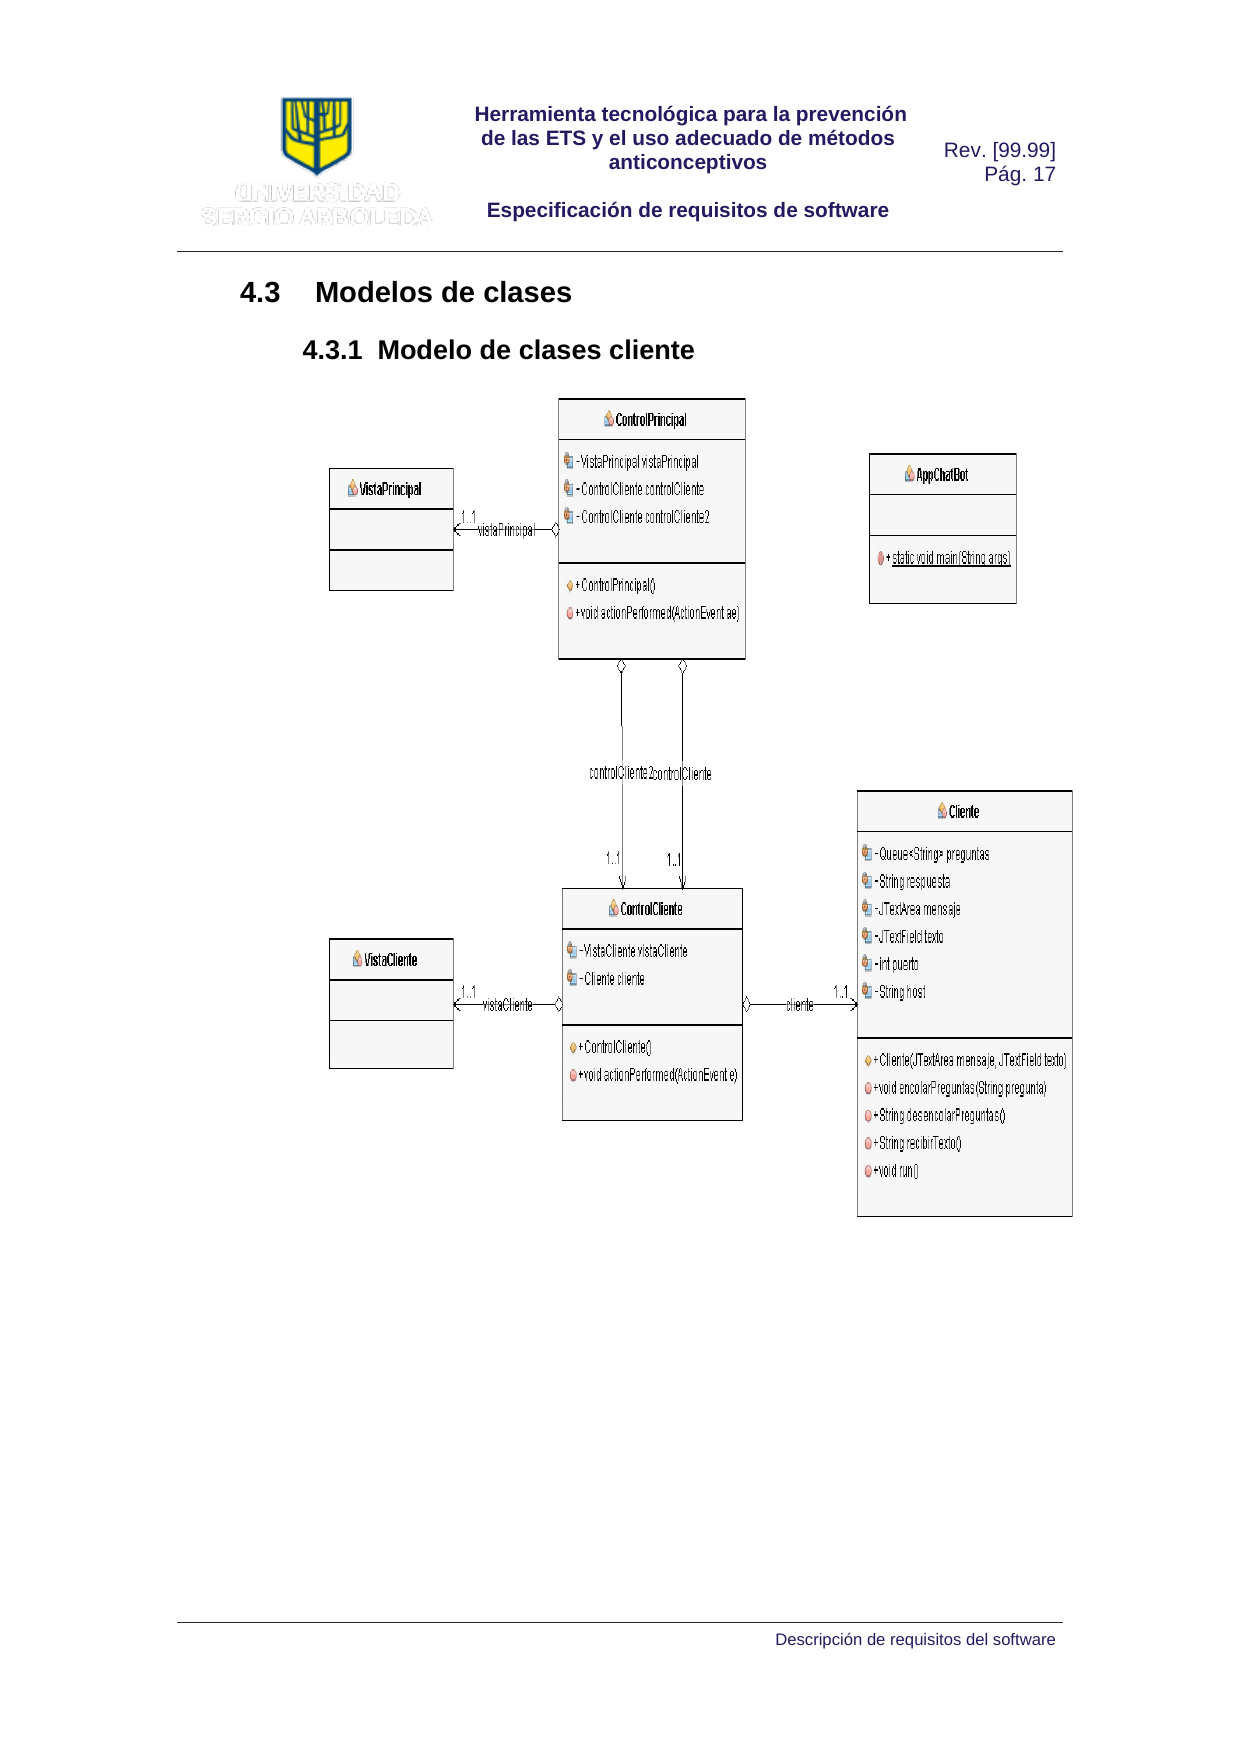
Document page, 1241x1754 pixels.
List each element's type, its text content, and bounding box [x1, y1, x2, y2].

subtitle Modelo de clases cliente [302, 334, 1063, 365]
picture [302, 371, 1076, 1225]
subtitle Modelos de clases [240, 276, 1063, 309]
picture [184, 81, 450, 244]
